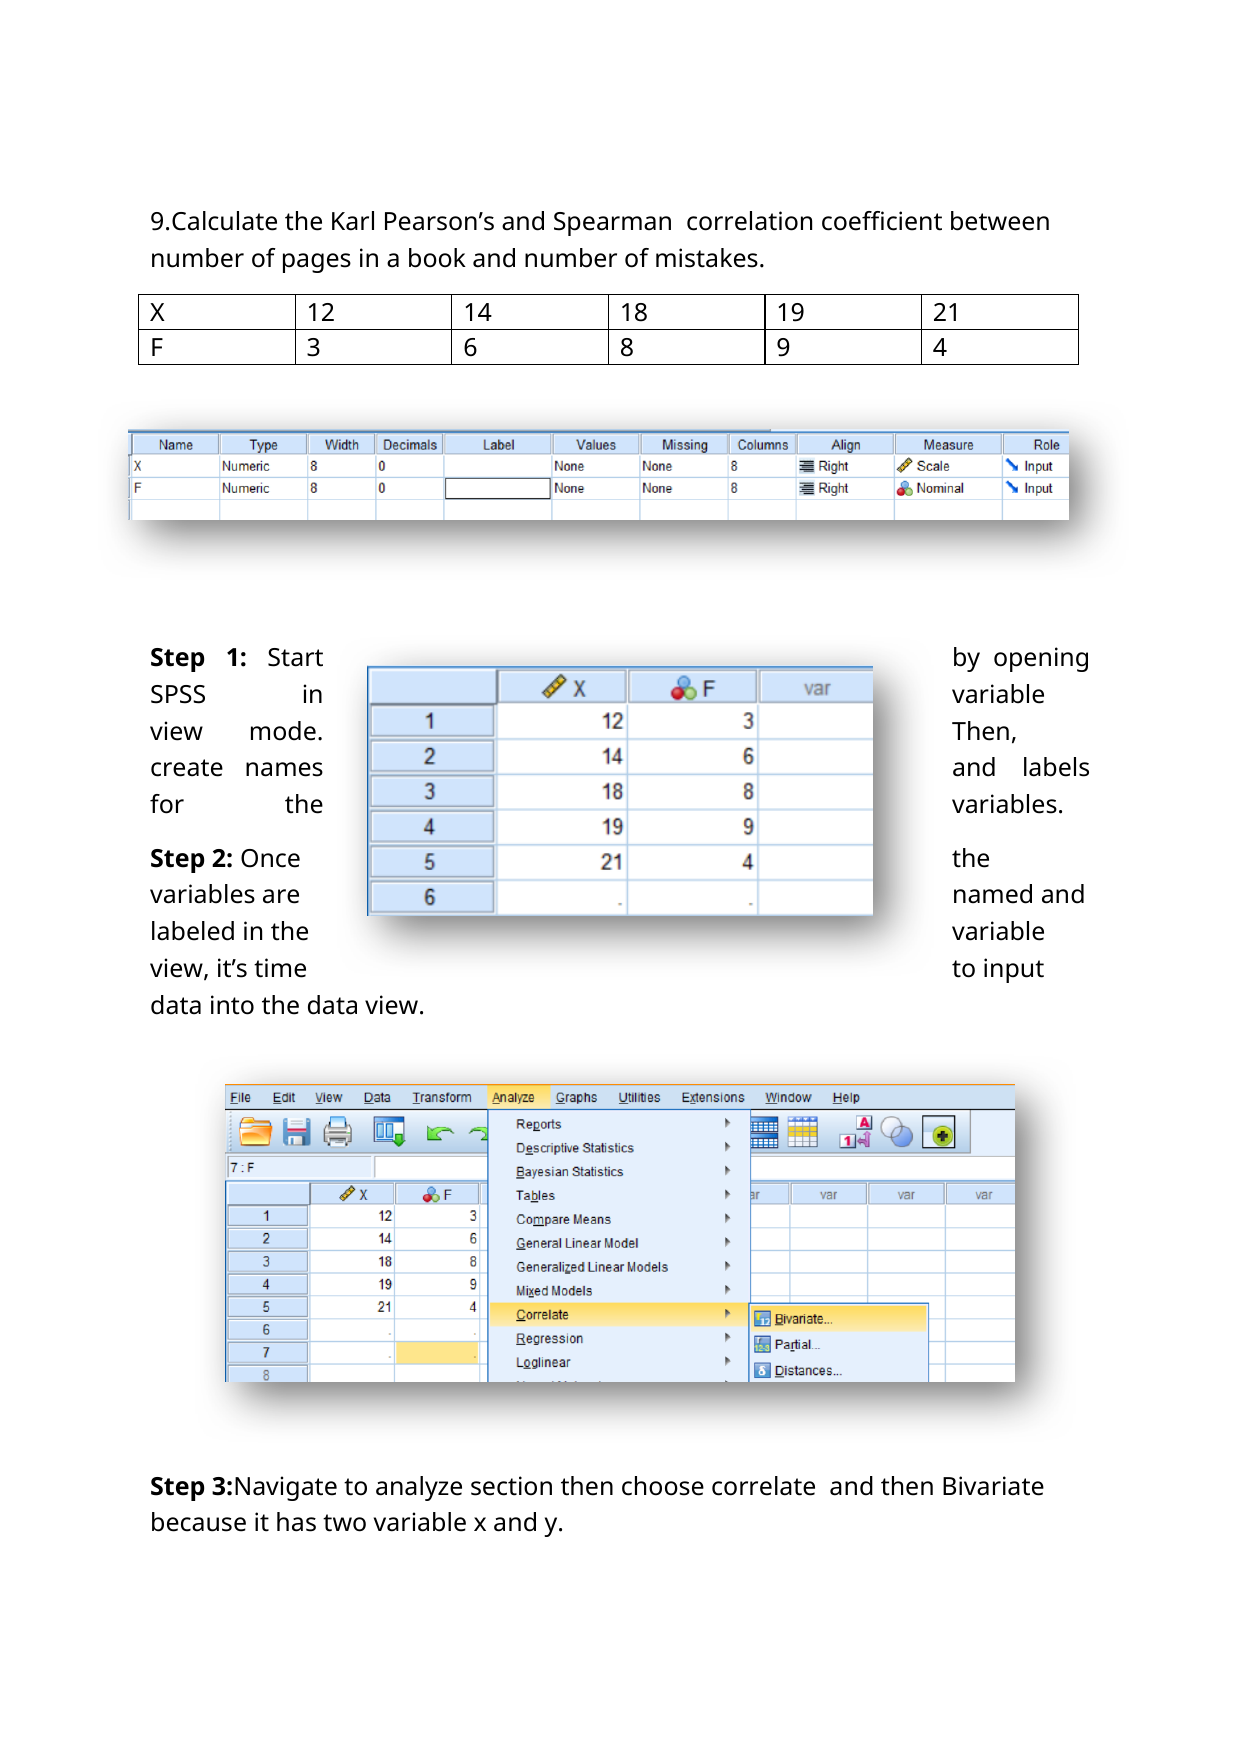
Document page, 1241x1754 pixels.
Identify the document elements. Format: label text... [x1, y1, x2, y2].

table_cell 9 [766, 330, 921, 364]
table_cell 4 [922, 330, 1078, 364]
table_header 18 [609, 295, 764, 329]
text Step 2: Once the variables are named and labeled in the variable view, it’s time to input data into the data view. [150, 840, 1090, 1021]
text 9.Calculate the Karl Pearson’s and Spearman correlation coefficient between number of pages in a book and number of mistakes. [150, 203, 1090, 274]
table_cell 6 [452, 330, 608, 364]
text Step 1: Start by opening SPSS in variable view mode. Then, create names and labels for the variables. [150, 640, 1090, 821]
picture [367, 665, 873, 916]
table_header 14 [452, 295, 608, 329]
table_header X [139, 295, 295, 329]
picture [128, 429, 1069, 520]
table_header 21 [922, 295, 1078, 329]
table_header 12 [296, 295, 451, 329]
table_cell 3 [296, 330, 451, 364]
text Step 3:Navigate to analyze section then choose correlate and then Bivariate because it has two variable x and y. [150, 1415, 1090, 1539]
table_cell F [139, 330, 295, 364]
picture [225, 1084, 1015, 1382]
table_header 19 [766, 295, 921, 329]
table_cell 8 [609, 330, 764, 364]
